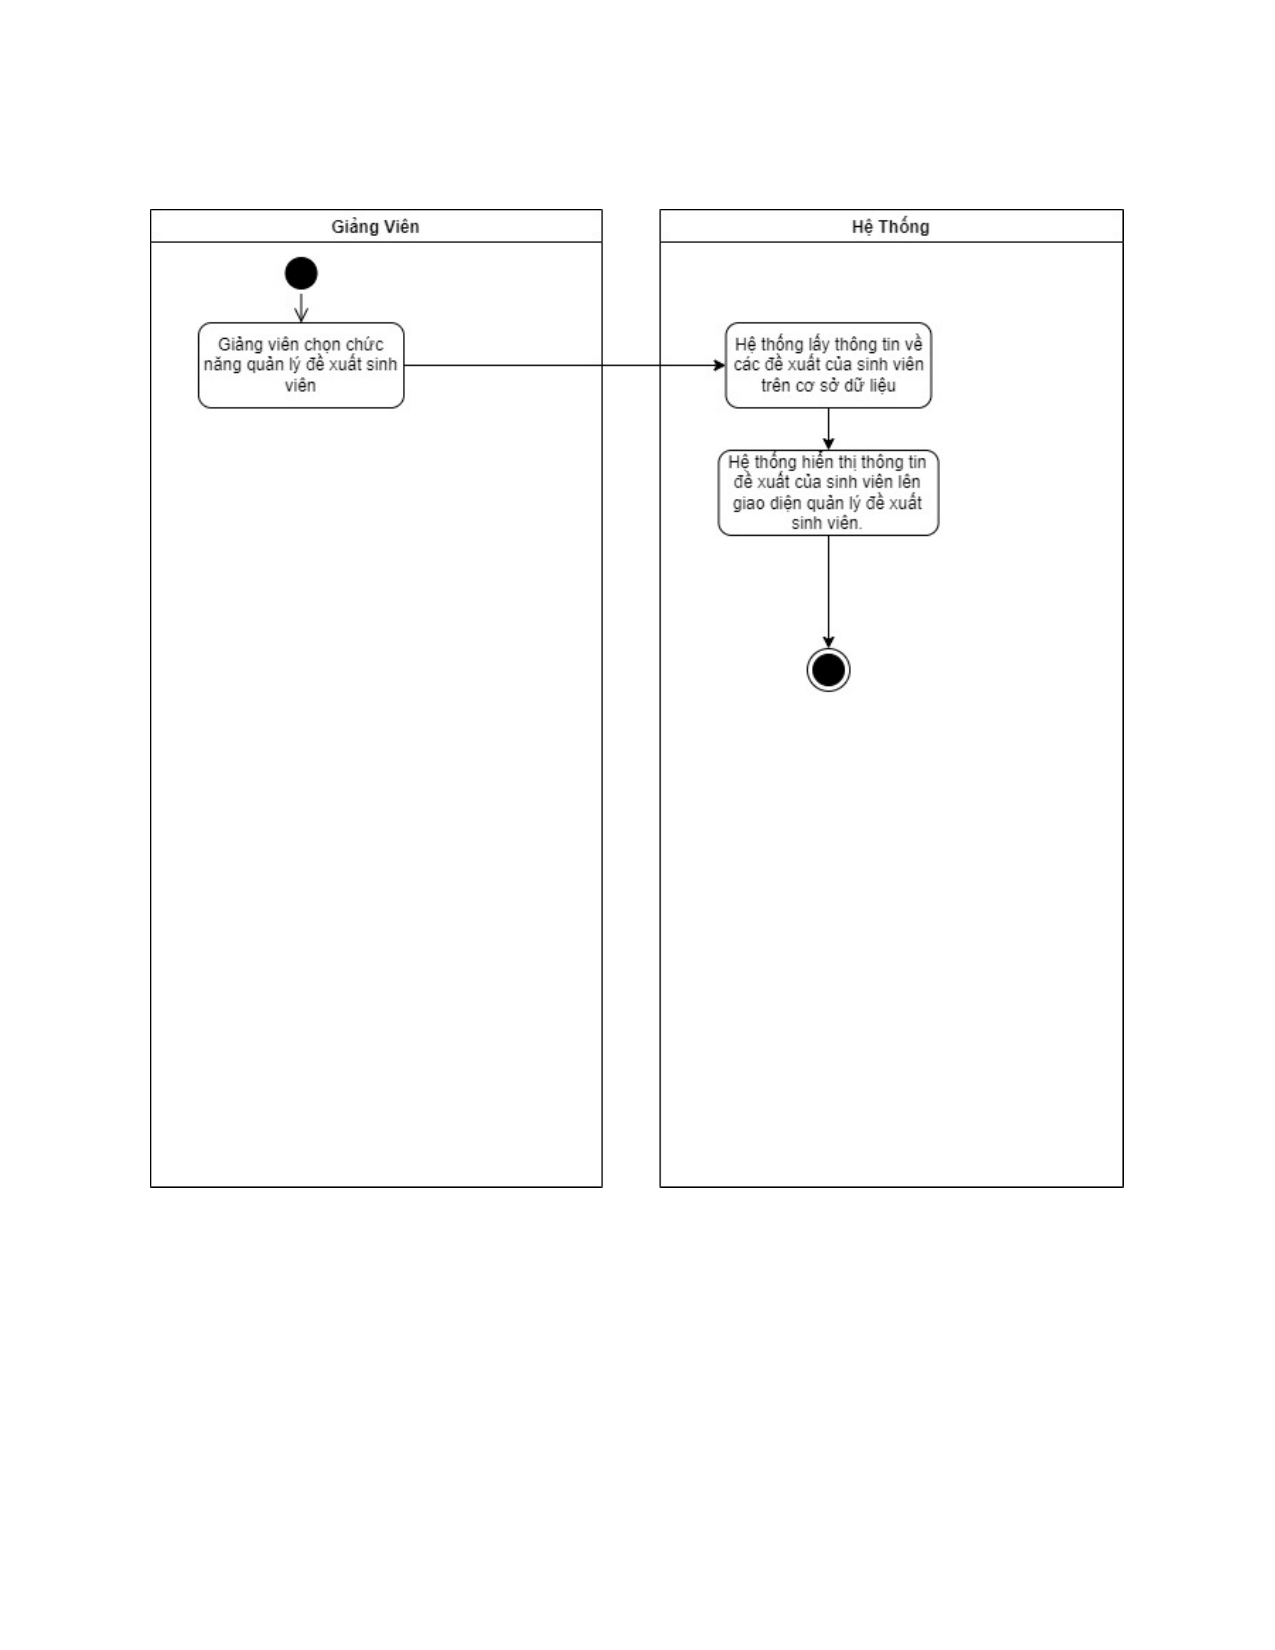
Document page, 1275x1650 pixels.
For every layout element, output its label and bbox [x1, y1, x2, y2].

picture [150, 209, 1124, 1188]
